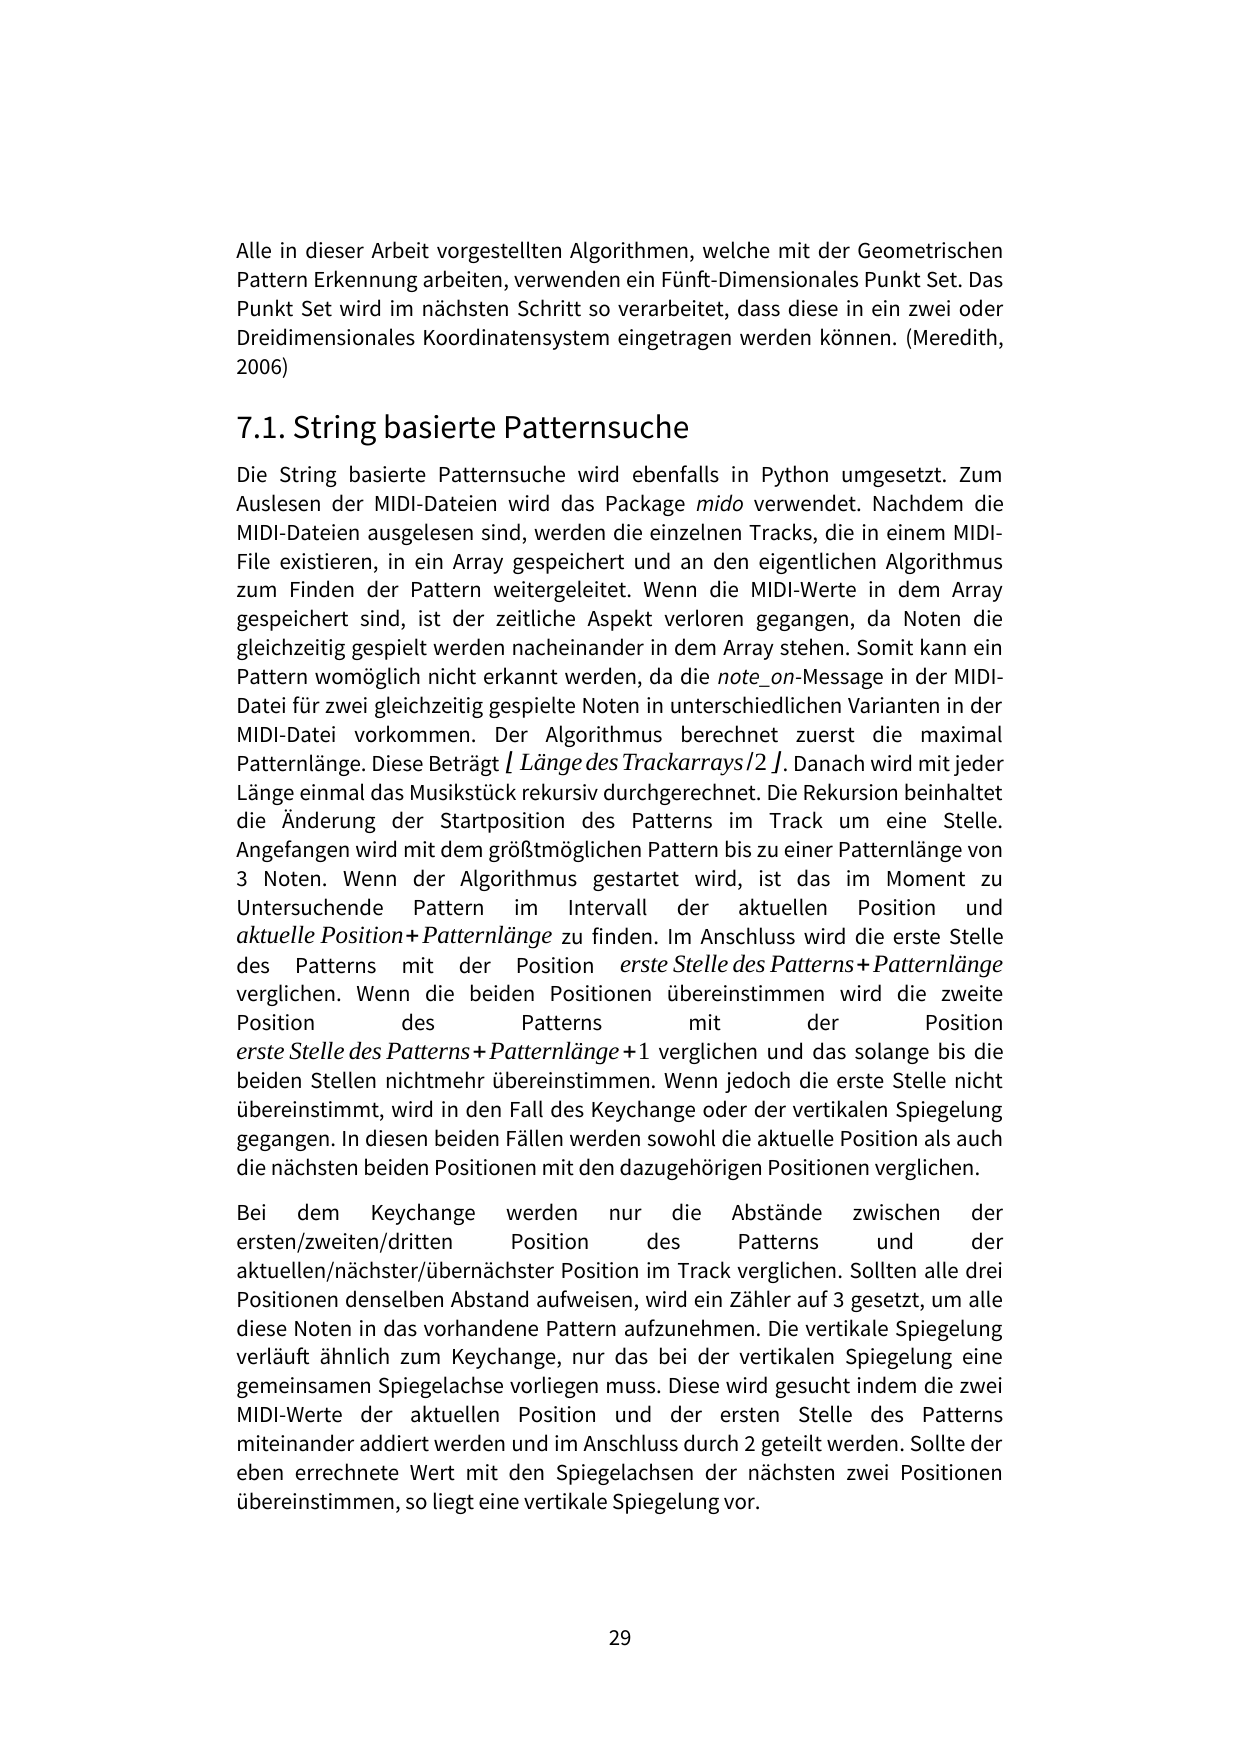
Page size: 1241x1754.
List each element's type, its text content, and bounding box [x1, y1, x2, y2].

text Die String basierte Patternsuche wird ebenfalls in Python umgesetzt. Zum Auslesen der MIDI-Dateien wird das Package mido verwendet. Nachdem die MIDI-Dateien ausgelesen sind, werden die einzelnen Tracks, die in einem MIDI-File existieren, in ein Array gespeichert und an den eigentlichen Algorithmus zum Finden der Pattern weitergeleitet. Wenn die MIDI-Werte in dem Array gespeichert sind, ist der zeitliche Aspekt verloren gegangen, da Noten die gleichzeitig gespielt werden nacheinander in dem Array stehen. Somit kann ein Pattern womöglich nicht erkannt werden, da die note_on-Message in der MIDI-Datei für zwei gleichzeitig gespielte Noten in unterschiedlichen Varianten in der MIDI-Datei vorkommen. Der Algorithmus berechnet zuerst die maximal Patternlänge. Diese Beträgt . Danach wird mit jeder Länge einmal das Musikstück rekursiv durchgerechnet. Die Rekursion beinhaltet die Änderung der Startposition des Patterns im Track um eine Stelle. Angefangen wird mit dem größtmöglichen Pattern bis zu einer Patternlänge von 3 Noten. Wenn der Algorithmus gestartet wird, ist das im Moment zu Untersuchende Pattern im Intervall der aktuellen Position und zu finden. Im Anschluss wird die erste Stelle des Patterns mit der Position verglichen. Wenn die beiden Positionen übereinstimmen wird die zweite Position des Patterns mit der Position verglichen und das solange bis die beiden Stellen nichtmehr übereinstimmen. Wenn jedoch die erste Stelle nicht übereinstimmt, wird in den Fall des Keychange oder der vertikalen Spiegelung gegangen. In diesen beiden Fällen werden sowohl die aktuelle Position als auch die nächsten beiden Positionen mit den dazugehörigen Positionen verglichen. [236, 460, 1004, 1181]
subtitle 7.1. String basierte Patternsuche [236, 406, 1004, 447]
text Bei dem Keychange werden nur die Abstände zwischen der ersten/zweiten/dritten Position des Patterns und der aktuellen/nächster/übernächster Position im Track verglichen. Sollten alle drei Positionen denselben Abstand aufweisen, wird ein Zähler auf 3 gesetzt, um alle diese Noten in das vorhandene Pattern aufzunehmen. Die vertikale Spiegelung verläuft ähnlich zum Keychange, nur das bei der vertikalen Spiegelung eine gemeinsamen Spiegelachse vorliegen muss. Diese wird gesucht indem die zwei MIDI-Werte der aktuellen Position und der ersten Stelle des Patterns miteinander addiert werden und im Anschluss durch 2 geteilt werden. Sollte der eben errechnete Wert mit den Spiegelachsen der nächsten zwei Positionen übereinstimmen, so liegt eine vertikale Spiegelung vor. [236, 1198, 1004, 1515]
text Alle in dieser Arbeit vorgestellten Algorithmen, welche mit der Geometrischen Pattern Erkennung arbeiten, verwenden ein Fünft-Dimensionales Punkt Set. Das Punkt Set wird im nächsten Schritt so verarbeitet, dass diese in ein zwei oder Dreidimensionales Koordinatensystem eingetragen werden können. [236, 236, 1004, 381]
